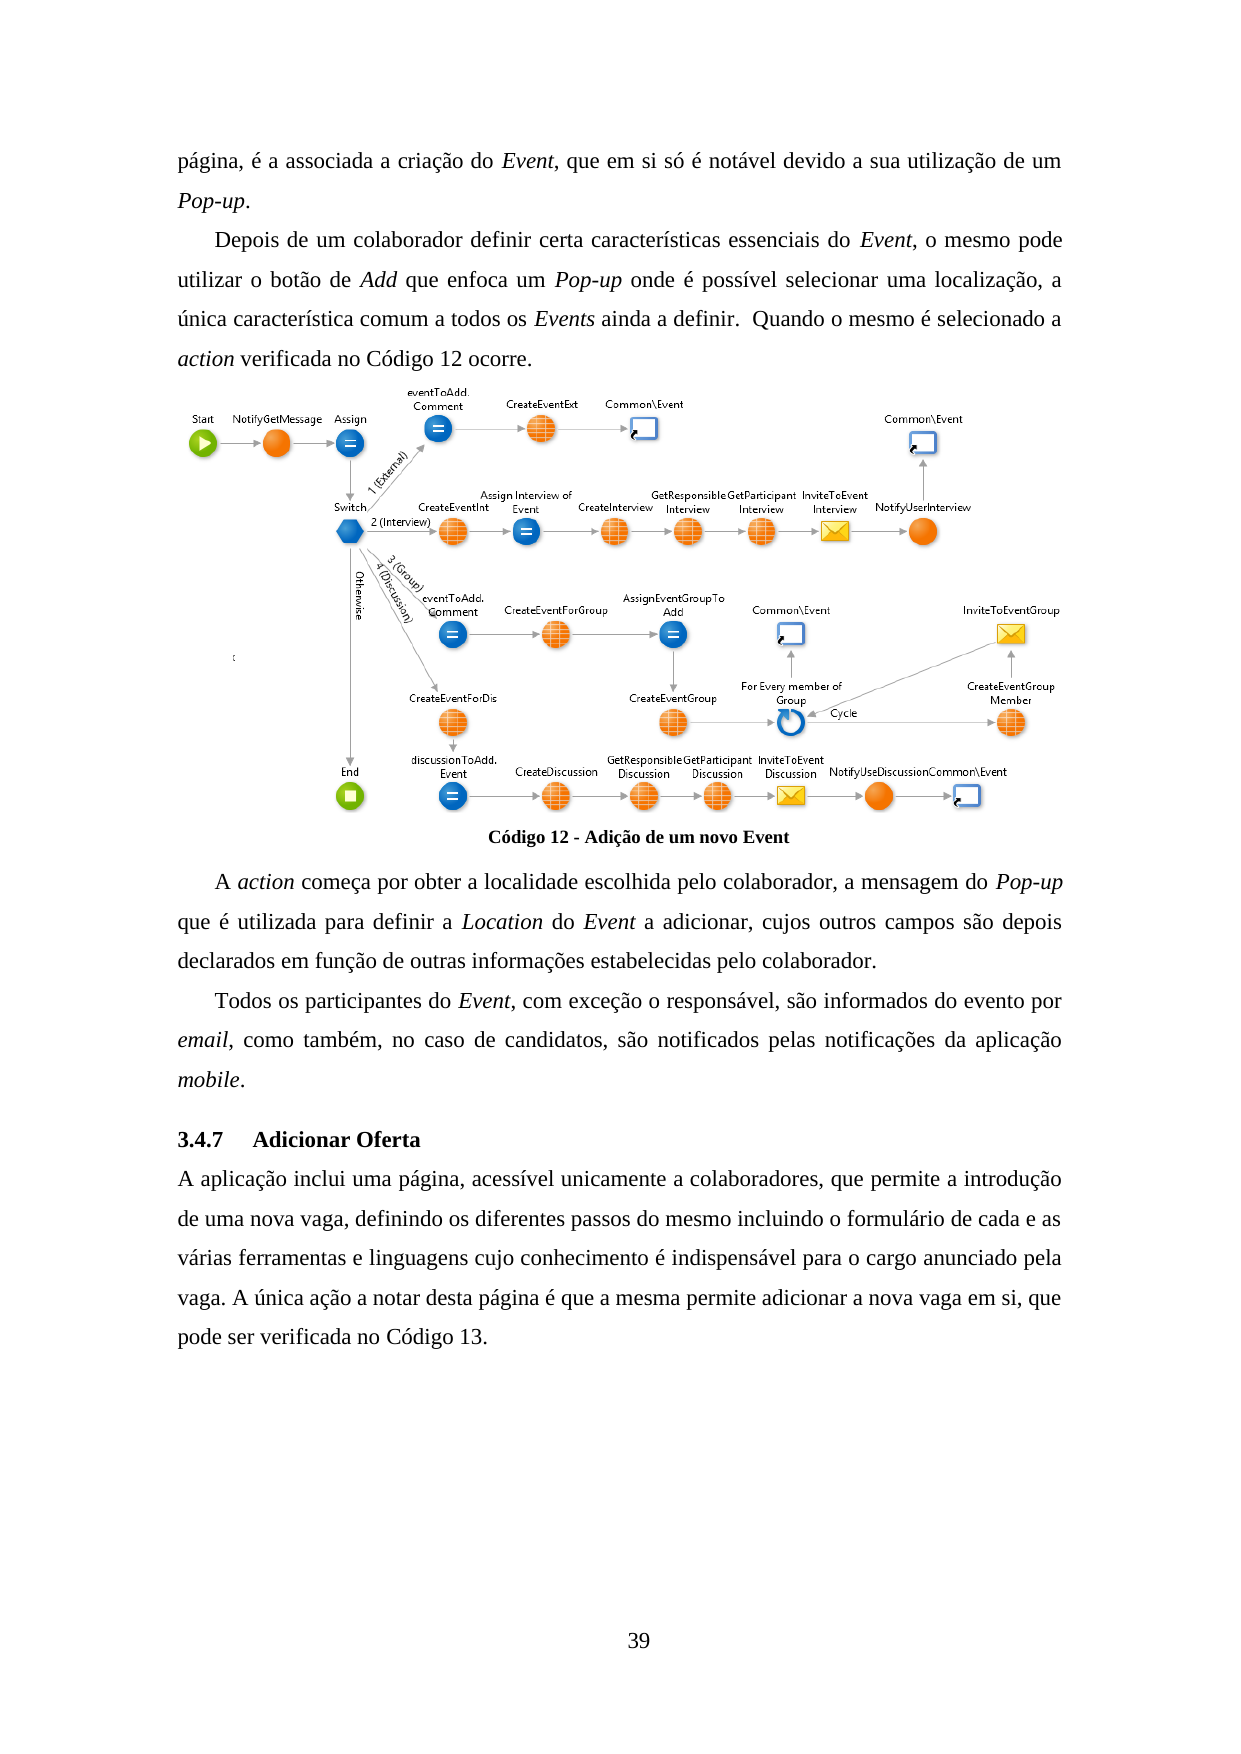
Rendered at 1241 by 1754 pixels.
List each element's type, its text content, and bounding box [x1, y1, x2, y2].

text Depois de um colaborador definir certa características essenciais do Event, o mesmo pode utilizar o botão de Add que enfoca um Pop-up onde é possível selecionar uma localização, a única característica comum a todos os Events ainda a definir. Quando o mesmo é selecionado a action verificada no Código 12 ocorre. [177, 227, 1063, 371]
subtitle Adicionar Oferta [177, 1126, 1063, 1152]
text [177, 148, 1063, 213]
picture [177, 384, 1063, 813]
text A aplicação inclui uma página, acessível unicamente a colaboradores, que permite a introdução de uma nova vaga, definindo os diferentes passos do mesmo incluindo o formulário de cada e as várias ferramentas e linguagens cujo conhecimento é indispensável para o cargo anunciado pela vaga. A única ação a notar desta página é que a mesma permite adicionar a nova vaga em si, que pode ser verificada no Código 13. [177, 1165, 1063, 1350]
text A action começa por obter a localidade escolhida pelo colaborador, a mensagem do Pop-up que é utilizada para definir a Location do Event a adicionar, cujos outros campos são depois declarados em função de outras informações estabelecidas pelo colaborador. [177, 868, 1063, 973]
text Todos os participantes do Event, com exceção o responsável, são informados do evento por email, como também, no caso de candidatos, são notificados pelas notificações da aplicação mobile. [177, 987, 1063, 1092]
